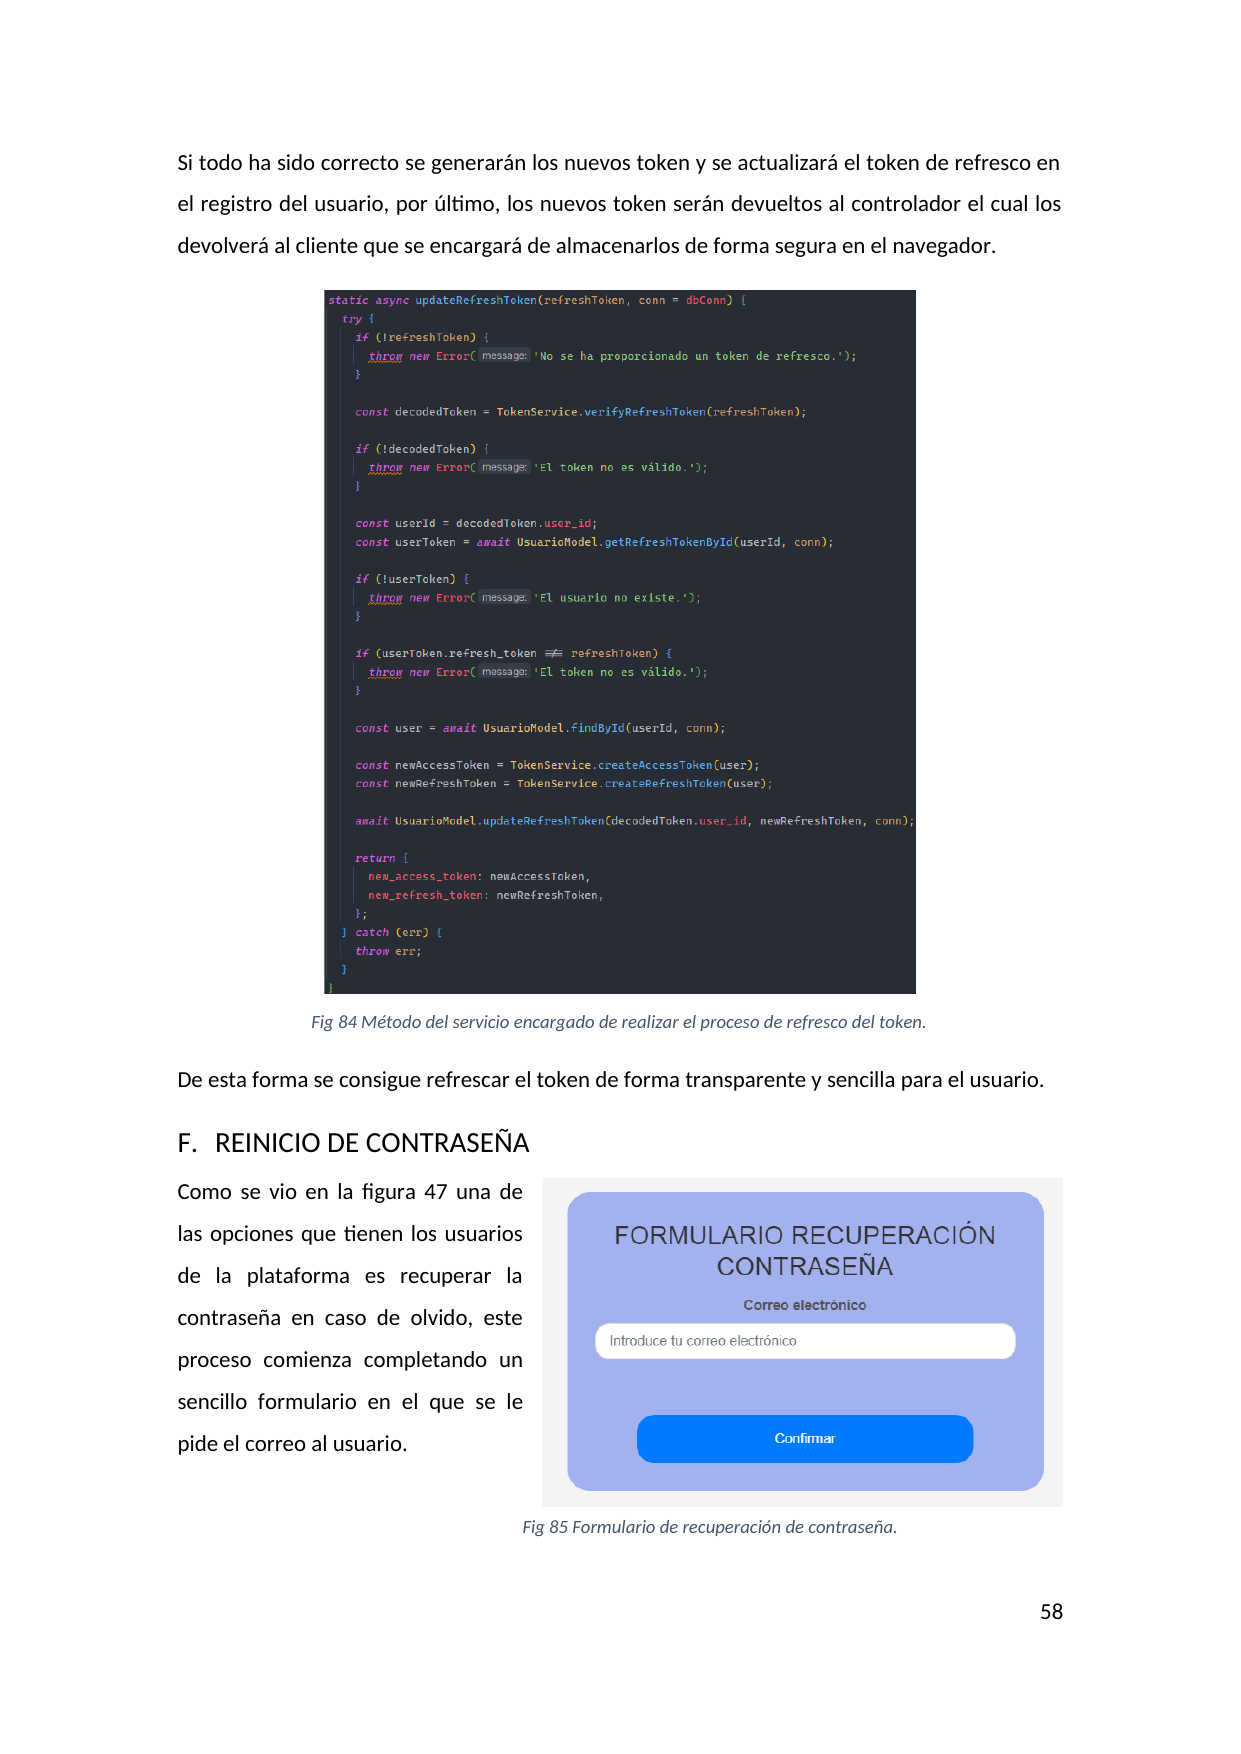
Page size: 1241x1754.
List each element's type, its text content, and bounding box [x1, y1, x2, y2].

list REINICIO DE CONTRASEÑA [177, 1124, 1063, 1159]
text Si todo ha sido correcto se generarán los nuevos token y se actualizará el token de refresco en el registro del usuario, por último, los nuevos token serán devueltos al controlador el cual los devolverá al cliente que se encargará de almacenarlos de forma segura en el navegador. [177, 148, 1063, 259]
picture [324, 290, 916, 994]
text De esta forma se consigue refrescar el token de forma transparente y sencilla para el usuario. [177, 1065, 1063, 1093]
text Fig 84 Método del servicio encargado de realizar el proceso de refresco del token. [177, 1010, 1063, 1033]
picture [542, 1178, 1063, 1507]
